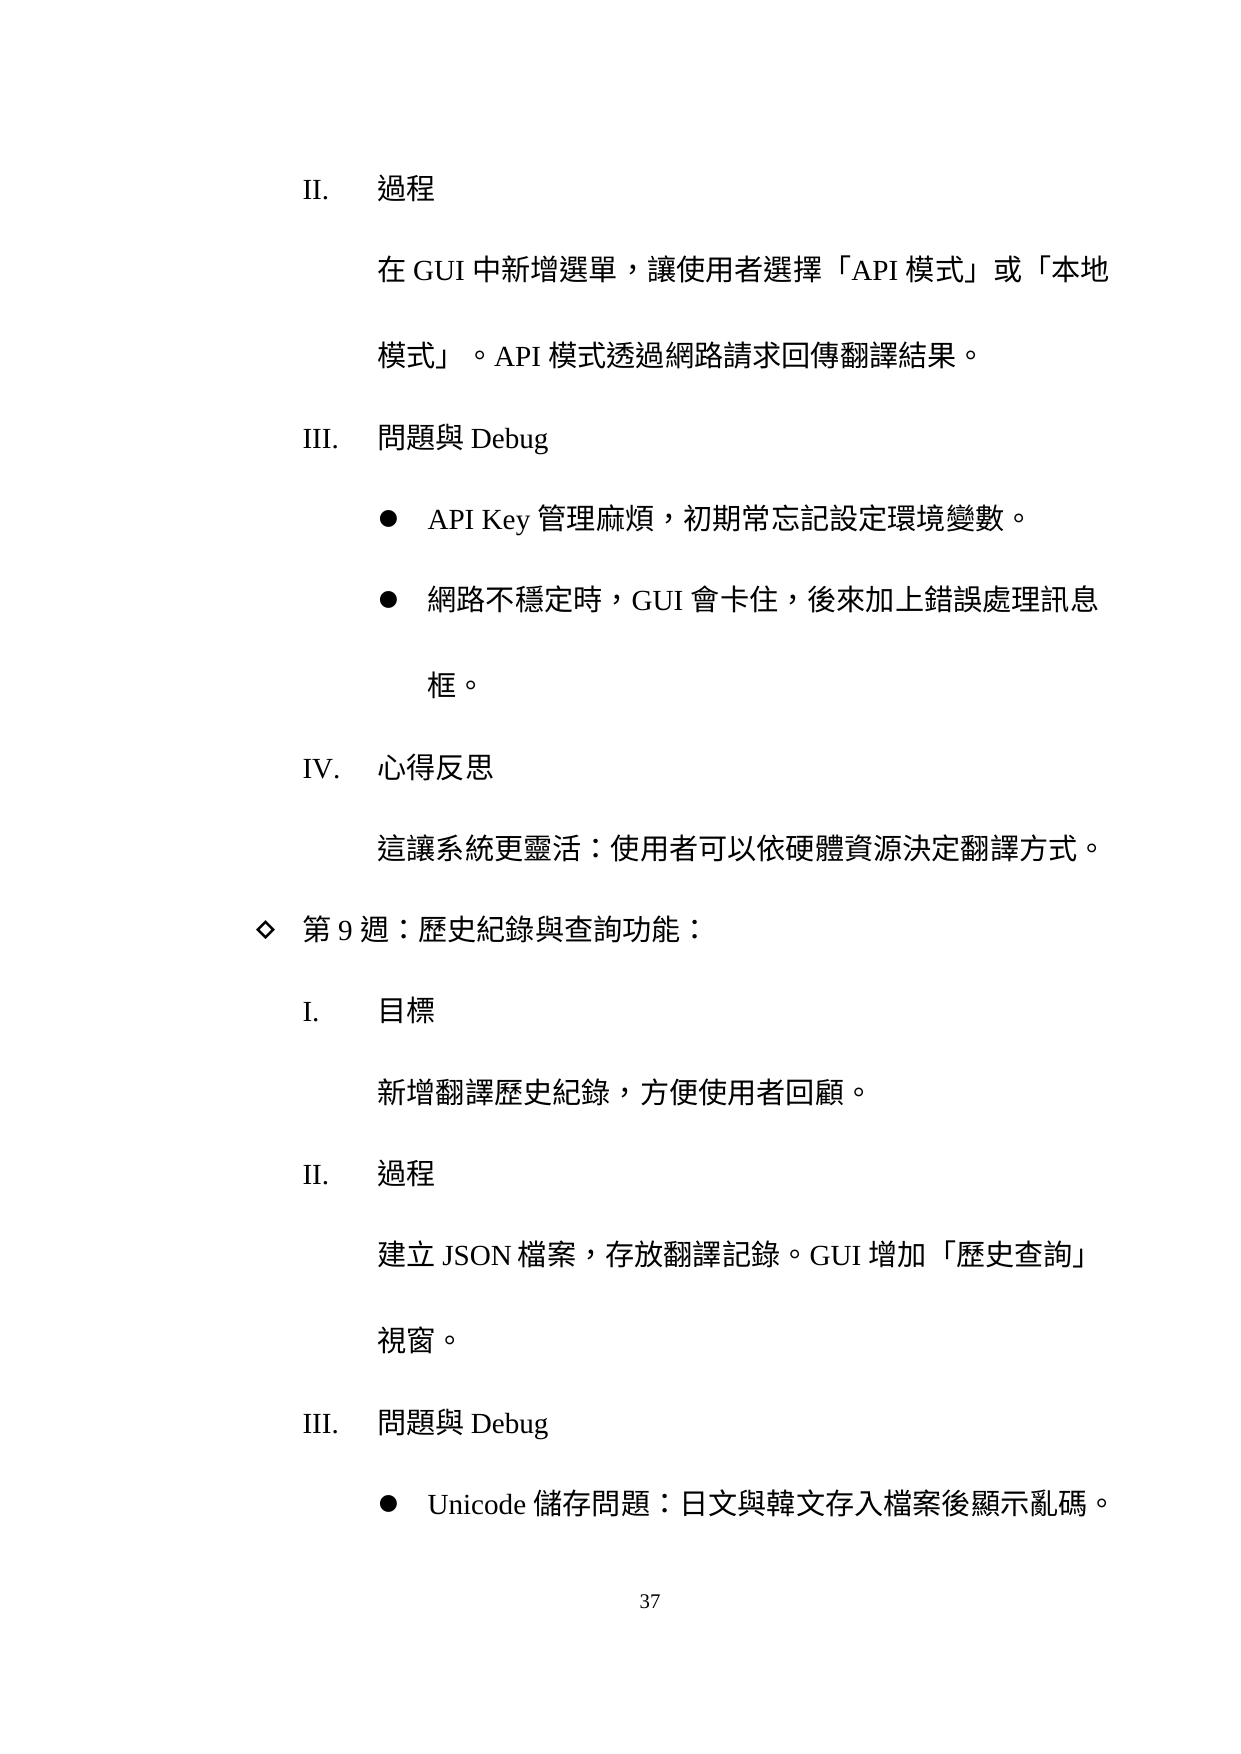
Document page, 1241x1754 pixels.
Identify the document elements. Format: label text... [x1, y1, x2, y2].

list 過程 [302, 1134, 1122, 1209]
list 新增翻譯歷史紀錄，方便使用者回顧。 [377, 1053, 1122, 1128]
list 這讓系統更靈活：使用者可以依硬體資源決定翻譯方式。 [377, 809, 1122, 884]
list 目標 [302, 972, 1122, 1047]
list 問題與Debug [302, 1383, 1122, 1458]
list 網路不穩定時，GUI 會卡住，後來加上錯誤處理訊息框。 [377, 560, 1122, 722]
list 建立 JSON檔案，存放翻譯記錄。GUI 增加「歷史查詢」視窗。 [377, 1215, 1122, 1377]
list 第 9 週：歷史紀錄與查詢功能： [252, 890, 1122, 965]
list Unicode 儲存問題：日文與韓文存入檔案後顯示亂碼。 [377, 1464, 1122, 1539]
list API Key 管理麻煩，初期常忘記設定環境變數。 [377, 479, 1122, 554]
list 問題與Debug [302, 398, 1122, 473]
list 過程 [302, 149, 1122, 224]
list 心得反思 [302, 728, 1122, 803]
list 在 GUI 中新增選單，讓使用者選擇「API 模式」或「本地模式」。API 模式透過網路請求回傳翻譯結果。 [377, 230, 1122, 392]
